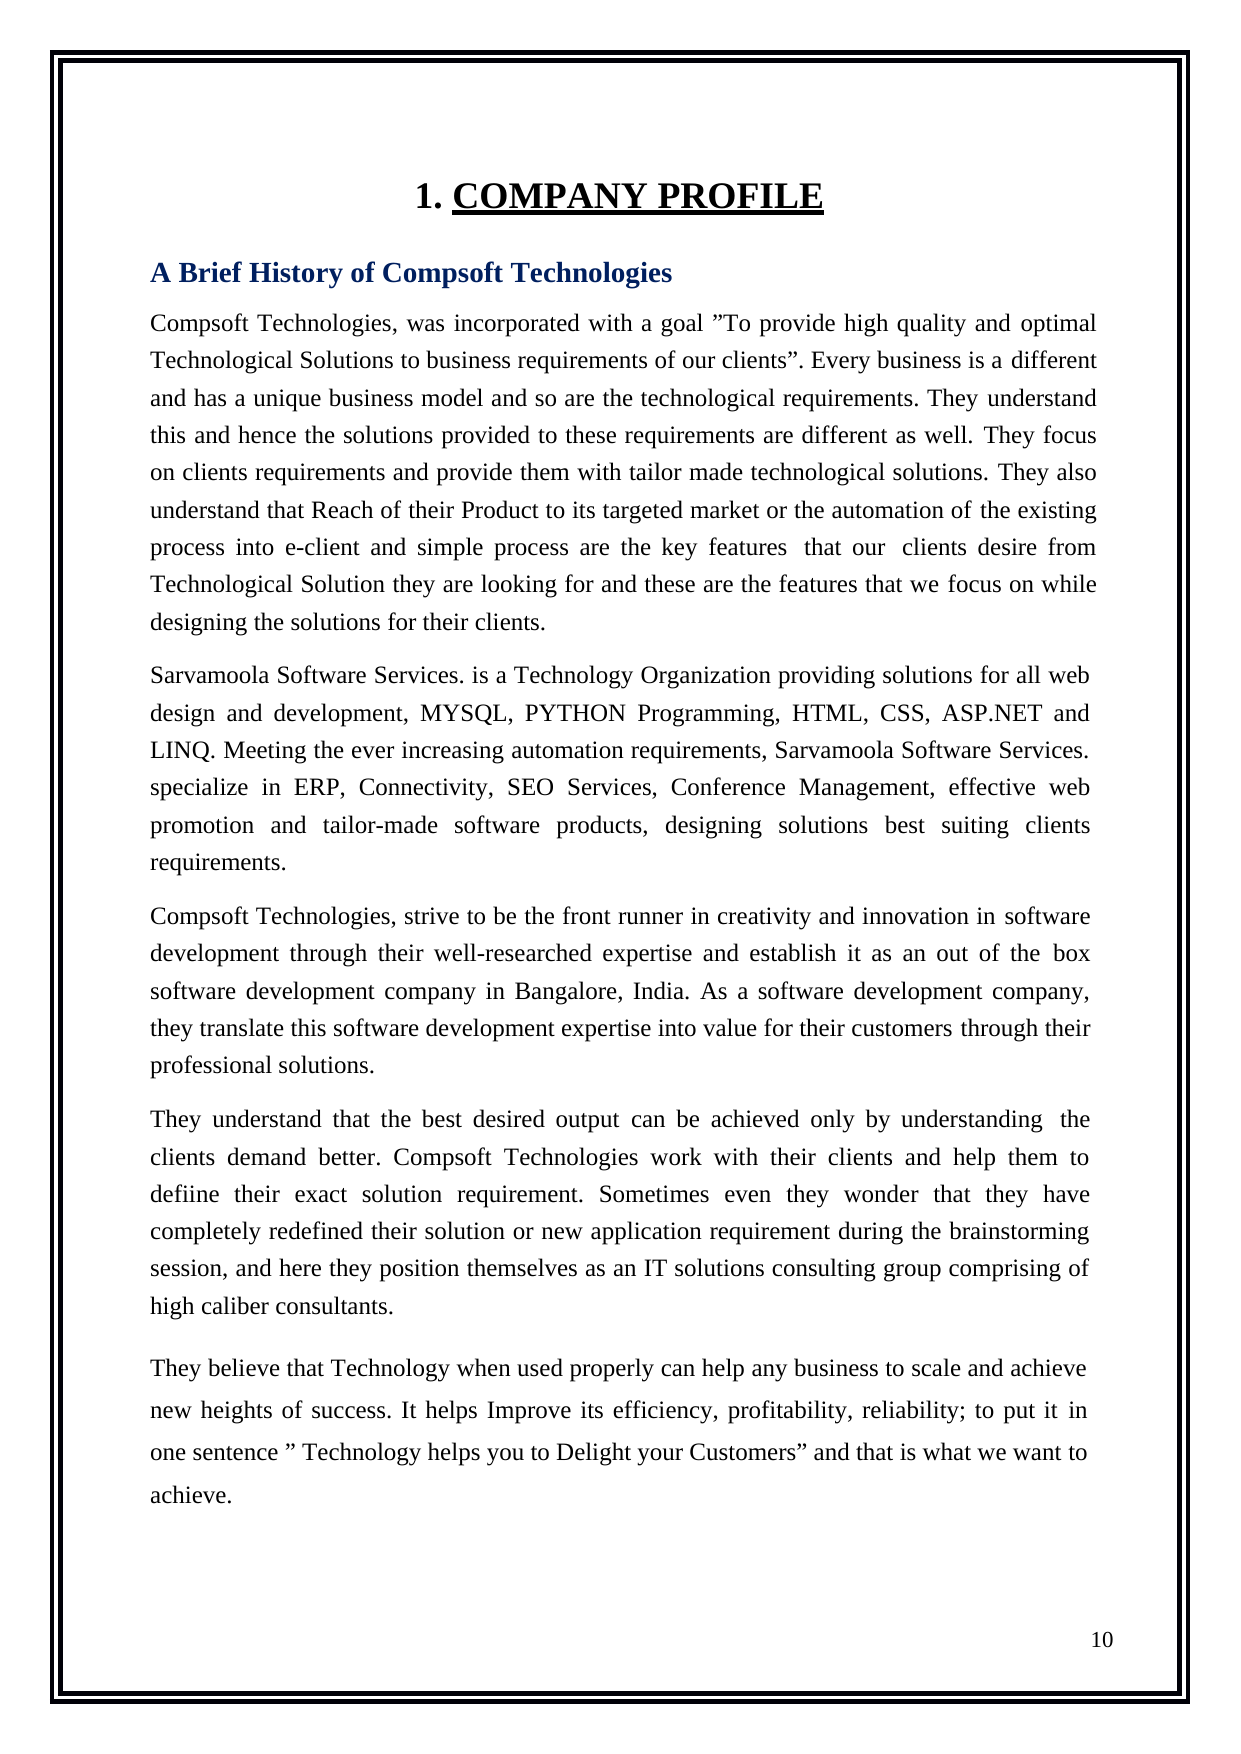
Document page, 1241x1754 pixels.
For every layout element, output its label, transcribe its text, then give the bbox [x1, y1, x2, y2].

subtitle COMPANY PROFILE [414, 173, 1113, 216]
subtitle A Brief History of Compsoft Technologies [150, 256, 1113, 289]
text They understand that the best desired output can be achieved only by understanding the clients demand better. Compsoft Technologies work with their clients and help them to defiine their exact solution requirement. Sometimes even they wonder that they have completely redefined their solution or new application requirement during the brainstorming session, and here they position themselves as an IT solutions consulting group comprising of high caliber consultants. [150, 1104, 1091, 1319]
text Compsoft Technologies, was incorporated with a goal ”To provide high quality and optimal Technological Solutions to business requirements of our clients”. Every business is a different and has a unique business model and so are the technological requirements. They understand this and hence the solutions provided to these requirements are different as well. They focus on clients requirements and provide them with tailor made technological solutions. They also understand that Reach of their Product to its targeted market or the automation of the existing process into e-client and simple process are the key features that our clients desire from Technological Solution they are looking for and these are the features that we focus on while designing the solutions for their clients. [150, 308, 1097, 635]
text They believe that Technology when used properly can help any business to scale and achieve new heights of success. It helps Improve its efficiency, profitability, reliability; to put it in one sentence ” Technology helps you to Delight your Customers” and that is what we want to achieve. [150, 1353, 1088, 1508]
text Compsoft Technologies, strive to be the front runner in creativity and innovation in software development through their well-researched expertise and establish it as an out of the box software development company in Bangalore, India. As a software development company, they translate this software development expertise into value for their customers through their professional solutions. [150, 901, 1090, 1079]
text Sarvamoola Software Services. is a Technology Organization providing solutions for all web design and development, MYSQL, PYTHON Programming, HTML, CSS, ASP.NET and LINQ. Meeting the ever increasing automation requirements, Sarvamoola Software Services. specialize in ERP, Connectivity, SEO Services, Conference Management, effective web promotion and tailor-made software products, designing solutions best suiting clients requirements. [150, 661, 1091, 876]
